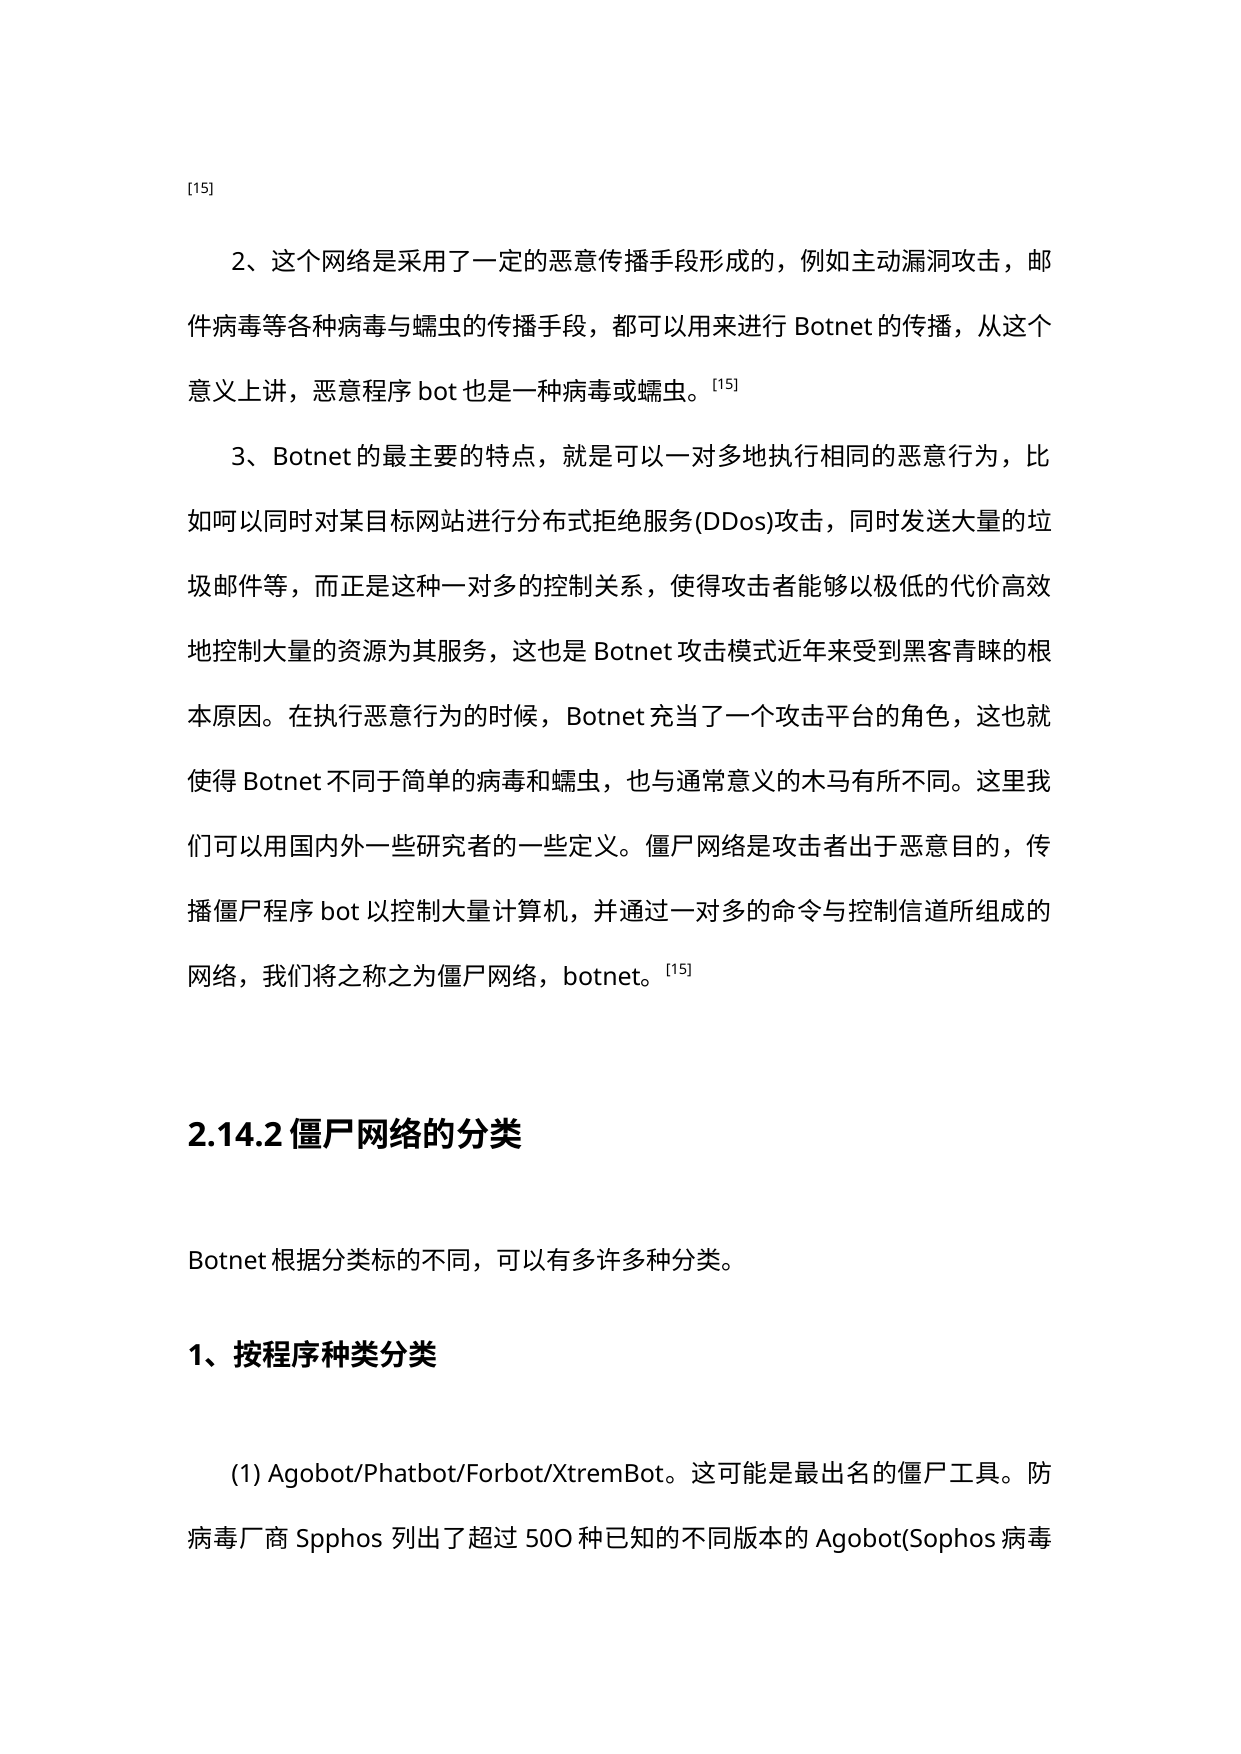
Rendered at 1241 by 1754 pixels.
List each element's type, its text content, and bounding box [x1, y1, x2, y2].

text 3、Botnet的最主要的特点，就是可以一对多地执行相同的恶意行为，比如呵以同时对某目标网站进行分布式拒绝服务(DDos)攻击，同时发送大量的垃圾邮件等，而正是这种一对多的控制关系，使得攻击者能够以极低的代价高效地控制大量的资源为其服务，这也是Botnet攻击模式近年来受到黑客青睐的根本原因。在执行恶意行为的时候，Botnet充当了一个攻击平台的角色，这也就使得Botnet不同于简单的病毒和蠕虫，也与通常意义的木马有所不同。这里我们可以用国内外一些研究者的一些定义。僵尸网络是攻击者出于恶意目的，传播僵尸程序bot以控制大量计算机，并通过一对多的命令与控制信道所组成的网络，我们将之称之为僵尸网络，botnet。[15] [187, 422, 1053, 1007]
subtitle 2.14.2僵尸网络的分类 [187, 1099, 1053, 1164]
text 2、这个网络是采用了一定的恶意传播手段形成的，例如主动漏洞攻击，邮件病毒等各种病毒与蠕虫的传播手段，都可以用来进行Botnet的传播，从这个意义上讲，恶意程序bot也是一种病毒或蠕虫。[15] [187, 227, 1053, 422]
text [187, 162, 1053, 227]
subtitle 1、按程序种类分类 [187, 1321, 1053, 1386]
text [187, 1439, 1053, 1569]
text Botnet根据分类标的不同，可以有多许多种分类。 [187, 1226, 1053, 1291]
